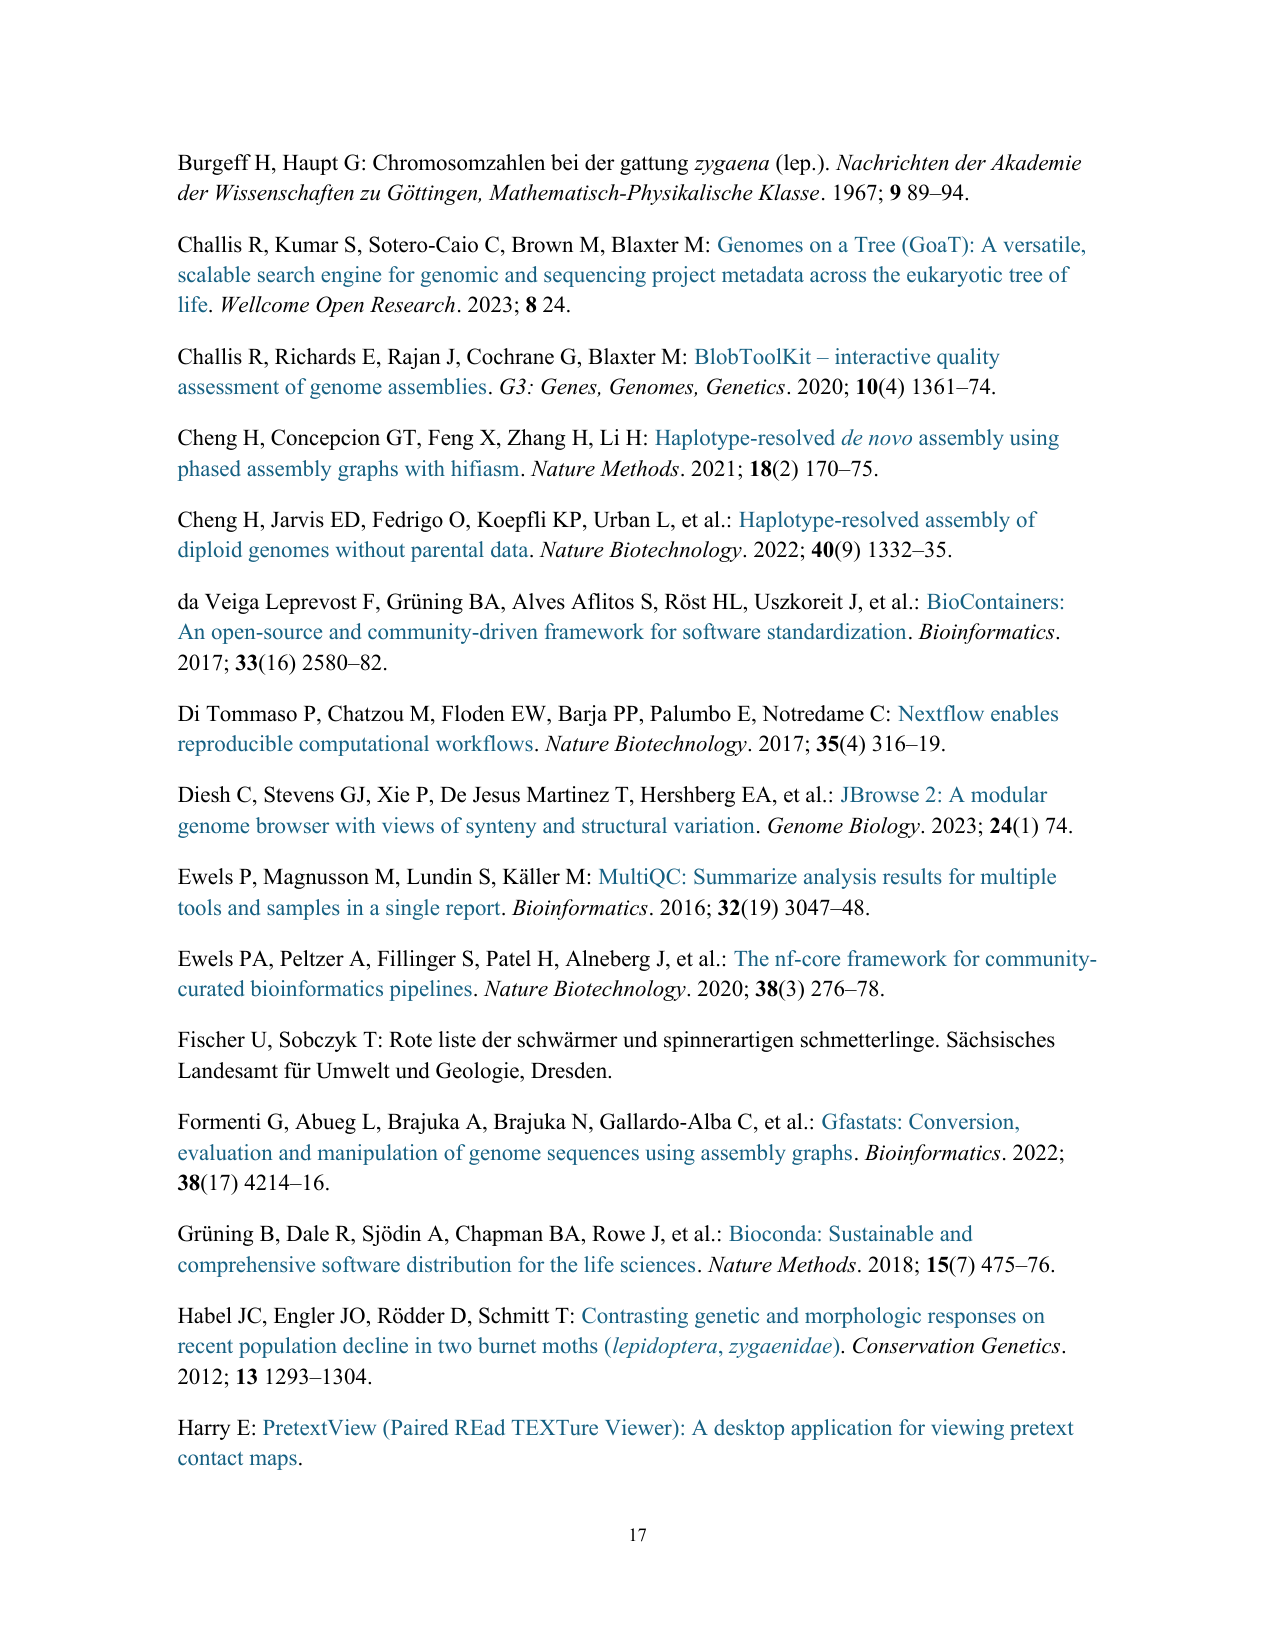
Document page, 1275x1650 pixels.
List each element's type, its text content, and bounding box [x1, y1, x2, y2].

text Grüning B, Dale R, Sjödin A, Chapman BA, Rowe J, et al.: Bioconda: Sustainable and comprehensive software distribution for the life sciences. Nature Methods. 2018; 15(7) 475–76. [177, 1221, 1098, 1277]
text Ewels PA, Peltzer A, Fillinger S, Patel H, Alneberg J, et al.: The nf-core framework for community-curated bioinformatics pipelines. Nature Biotechnology. 2020; 38(3) 276–78. [177, 946, 1098, 1002]
text Diesh C, Stevens GJ, Xie P, De Jesus Martinez T, Hershberg EA, et al.: JBrowse 2: A modular genome browser with views of synteny and structural variation. Genome Biology. 2023; 24(1) 74. [177, 782, 1098, 838]
text Formenti G, Abueg L, Brajuka A, Brajuka N, Gallardo-Alba C, et al.: Gfastats: Conversion, evaluation and manipulation of genome sequences using assembly graphs. Bioinformatics. 2022; 38(17) 4214–16. [177, 1109, 1098, 1195]
text Cheng H, Jarvis ED, Fedrigo O, Koepfli KP, Urban L, et al.: Haplotype-resolved assembly of diploid genomes without parental data. Nature Biotechnology. 2022; 40(9) 1332–35. [177, 507, 1098, 563]
text Ewels P, Magnusson M, Lundin S, Käller M: MultiQC: Summarize analysis results for multiple tools and samples in a single report. Bioinformatics. 2016; 32(19) 3047–48. [177, 864, 1098, 920]
text Fischer U, Sobczyk T: Rote liste der schwärmer und spinnerartigen schmetterlinge. Sächsisches Landesamt für Umwelt und Geologie, Dresden. [177, 1027, 1098, 1083]
text Cheng H, Concepcion GT, Feng X, Zhang H, Li H: Haplotype-resolved de novo assembly using phased assembly graphs with hifiasm. Nature Methods. 2021; 18(2) 170–75. [177, 425, 1098, 481]
text Challis R, Kumar S, Sotero-Caio C, Brown M, Blaxter M: Genomes on a Tree (GoaT): A versatile, scalable search engine for genomic and sequencing project metadata across the eukaryotic tree of life. Wellcome Open Research. 2023; 8 24. [177, 232, 1098, 318]
text Burgeff H, Haupt G: Chromosomzahlen bei der gattung zygaena (lep.). Nachrichten der Akademie der Wissenschaften zu Göttingen, Mathematisch-Physikalische Klasse. 1967; 9 89–94. [177, 150, 1098, 206]
text Di Tommaso P, Chatzou M, Floden EW, Barja PP, Palumbo E, Notredame C: Nextflow enables reproducible computational workflows. Nature Biotechnology. 2017; 35(4) 316–19. [177, 701, 1098, 757]
text Harry E: PretextView (Paired REad TEXTure Viewer): A desktop application for viewing pretext contact maps. [177, 1415, 1098, 1471]
text Habel JC, Engler JO, Rödder D, Schmitt T: Contrasting genetic and morphologic responses on recent population decline in two burnet moths (lepidoptera, zygaenidae). Conservation Genetics. 2012; 13 1293–1304. [177, 1303, 1098, 1389]
text da Veiga Leprevost F, Grüning BA, Alves Aflitos S, Röst HL, Uszkoreit J, et al.: BioContainers: An open-source and community-driven framework for software standardization. Bioinformatics. 2017; 33(16) 2580–82. [177, 589, 1098, 675]
text Challis R, Richards E, Rajan J, Cochrane G, Blaxter M: BlobToolKit – interactive quality assessment of genome assemblies. G3: Genes, Genomes, Genetics. 2020; 10(4) 1361–74. [177, 344, 1098, 399]
